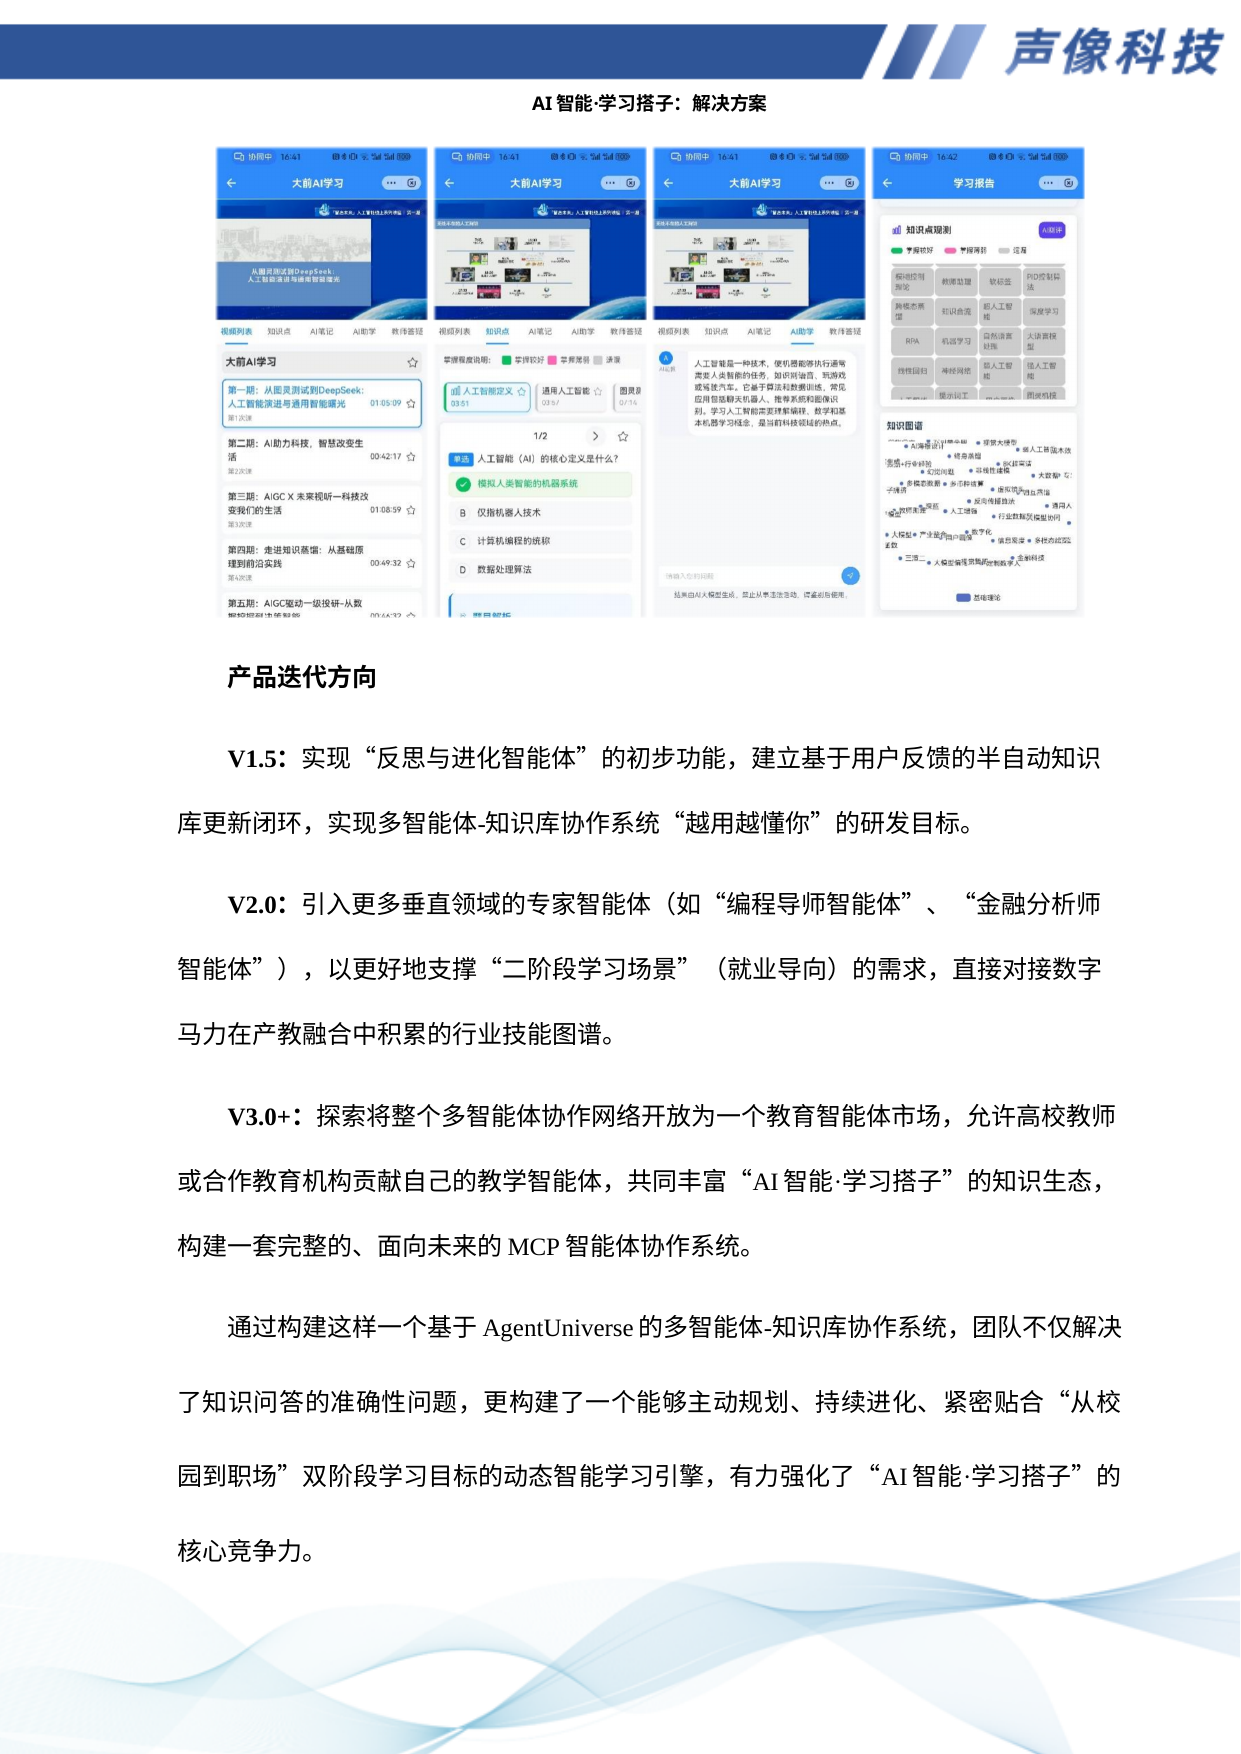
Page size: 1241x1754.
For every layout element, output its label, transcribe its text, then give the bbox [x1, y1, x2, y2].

picture [0, 0, 1241, 1754]
text V2.0：引入更多垂直领域的专家智能体（如“编程导师智能体”、“金融分析师智能体”），以更好地支撑“二阶段学习场景”（就业导向）的需求，直接对接数字马力在产教融合中积累的行业技能图谱。 [177, 870, 1122, 1065]
text V3.0+：探索将整个多智能体协作网络开放为一个教育智能体市场，允许高校教师或合作教育机构贡献自己的教学智能体，共同丰富“AI智能·学习搭子”的知识生态，构建一套完整的、面向未来的MCP智能体协作系统。 [177, 1082, 1122, 1277]
text 产品迭代方向 [177, 643, 1122, 708]
text V1.5：实现“反思与进化智能体”的初步功能，建立基于用户反馈的半自动知识库更新闭环，实现多智能体-知识库协作系统“越用越懂你”的研发目标。 [177, 724, 1122, 854]
text 通过构建这样一个基于AgentUniverse的多智能体-知识库协作系统，团队不仅解决了知识问答的准确性问题，更构建了一个能够主动规划、持续进化、紧密贴合“从校园到职场”双阶段学习目标的动态智能学习引擎，有力强化了“AI智能·学习搭子”的核心竞争力。 [177, 1293, 1122, 1582]
